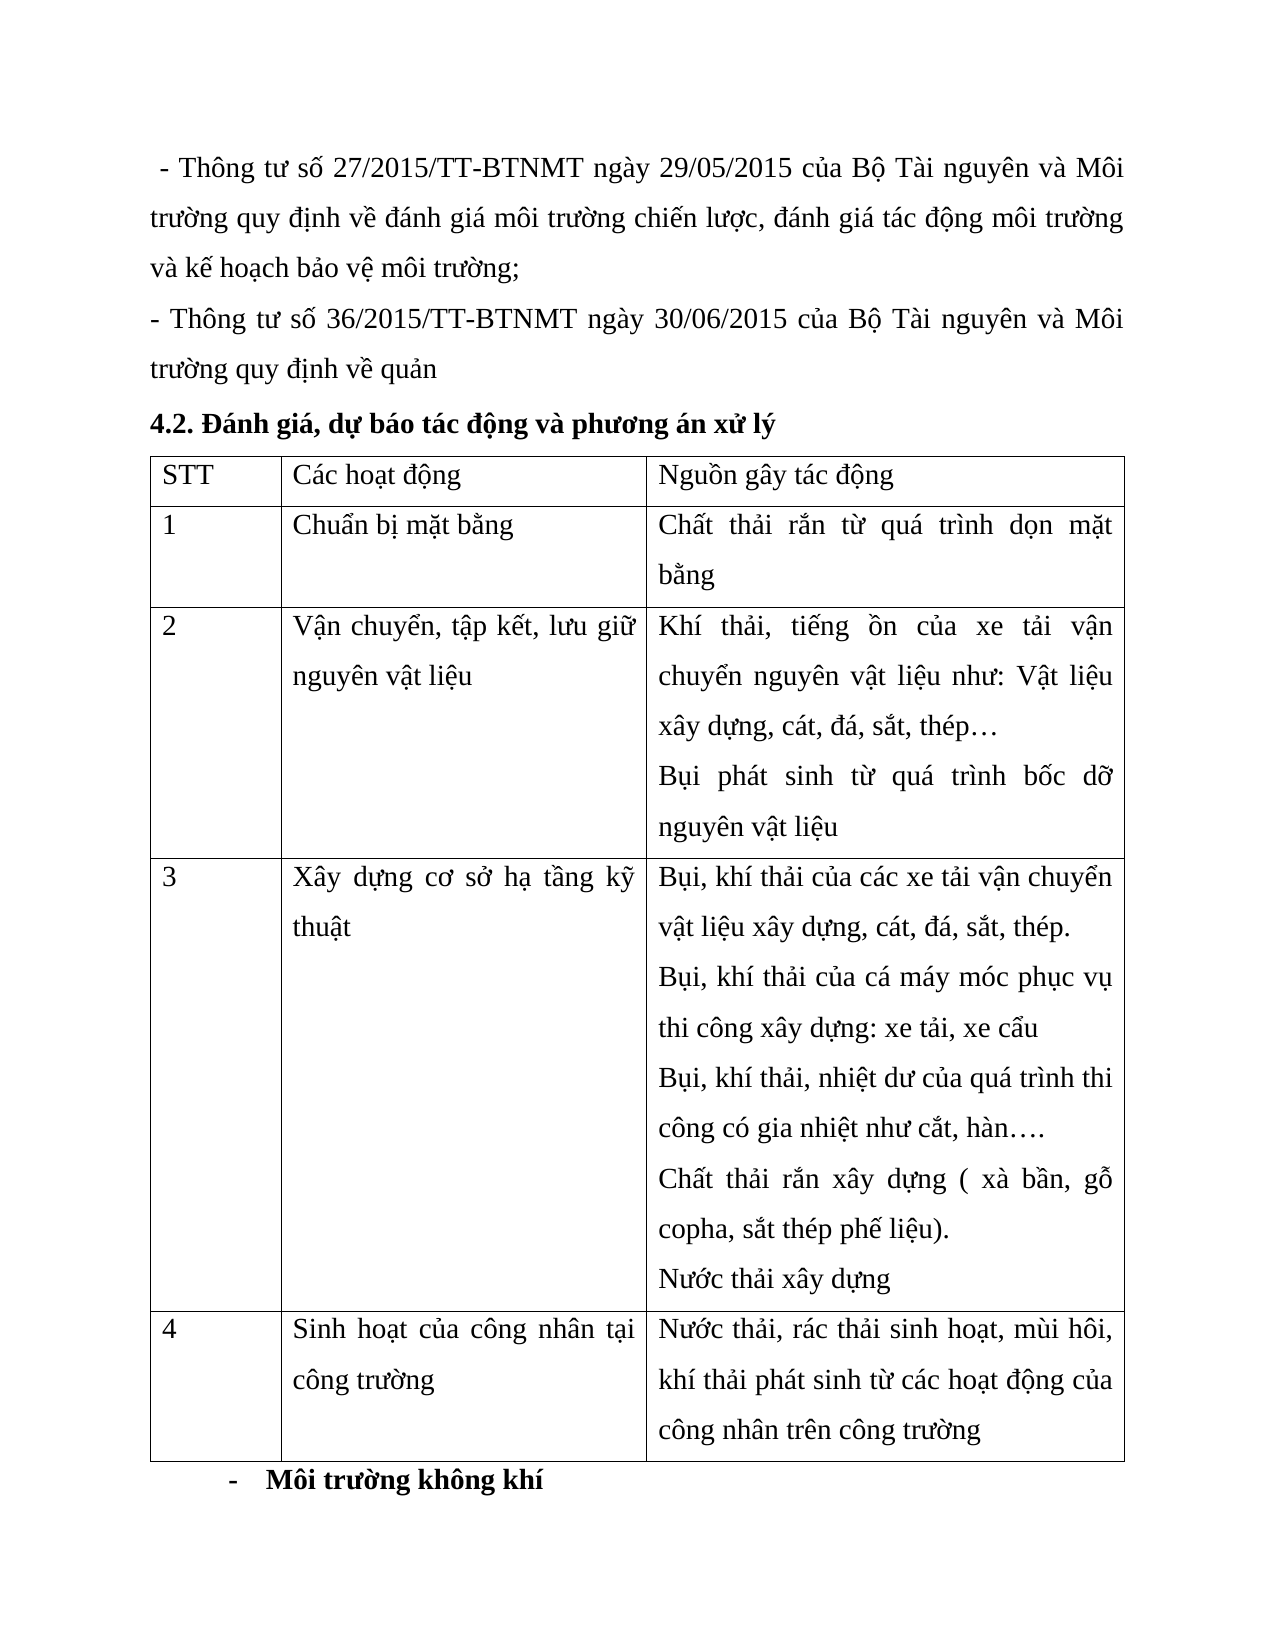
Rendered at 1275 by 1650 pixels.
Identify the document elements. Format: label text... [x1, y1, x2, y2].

table_cell Nước thải, rác thải sinh hoạt, mùi hôi, khí thải phát sinh từ các hoạt động của công nhân trên công trường [647, 1312, 1124, 1461]
table_header STT [151, 457, 281, 506]
table_cell Xây dựng cơ sở hạ tầng kỹ thuật [282, 859, 646, 1311]
table_cell 2 [151, 608, 281, 858]
table_header Các hoạt động [282, 457, 646, 506]
table_cell 4 [151, 1312, 281, 1461]
table_cell Bụi, khí thải của các xe tải vận chuyển vật liệu xây dựng, cát, đá, sắt, thép. Bụi, khí thải của cá máy móc phục vụ thi công xây dựng: xe tải, xe cẩu Bụi, khí thải, nhiệt dư của quá trình thi công có gia nhiệt như cắt, hàn…. Chất thải rắn xây dựng ( xà bần, gỗ copha, sắt thép phế liệu). Nước thải xây dựng [647, 859, 1124, 1311]
table_cell Sinh hoạt của công nhân tại công trường [282, 1312, 646, 1461]
table_cell 3 [151, 859, 281, 1311]
text - Thông tư số 27/2015/TT-BTNMT ngày 29/05/2015 của Bộ Tài nguyên và Môi trường quy định về đánh giá môi trường chiến lược, đánh giá tác động môi trường và kế hoạch bảo vệ môi trường; [150, 150, 1125, 284]
table_cell Chuẩn bị mặt bằng [282, 507, 646, 607]
table_cell 1 [151, 507, 281, 607]
table_cell Chất thải rắn từ quá trình dọn mặt bằng [647, 507, 1124, 607]
subtitle 4.2. Đánh giá, dự báo tác động và phương án xử lý [150, 406, 1125, 439]
text - Thông tư số 36/2015/TT-BTNMT ngày 30/06/2015 của Bộ Tài nguyên và Môi trường quy định về quản [150, 301, 1125, 385]
table_cell Khí thải, tiếng ồn của xe tải vận chuyển nguyên vật liệu như: Vật liệu xây dựng, cát, đá, sắt, thép… Bụi phát sinh từ quá trình bốc dỡ nguyên vật liệu [647, 608, 1124, 858]
table_header Nguồn gây tác động [647, 457, 1124, 506]
table_cell Vận chuyển, tập kết, lưu giữ nguyên vật liệu [282, 608, 646, 858]
list Môi trường không khí [228, 1462, 1125, 1496]
